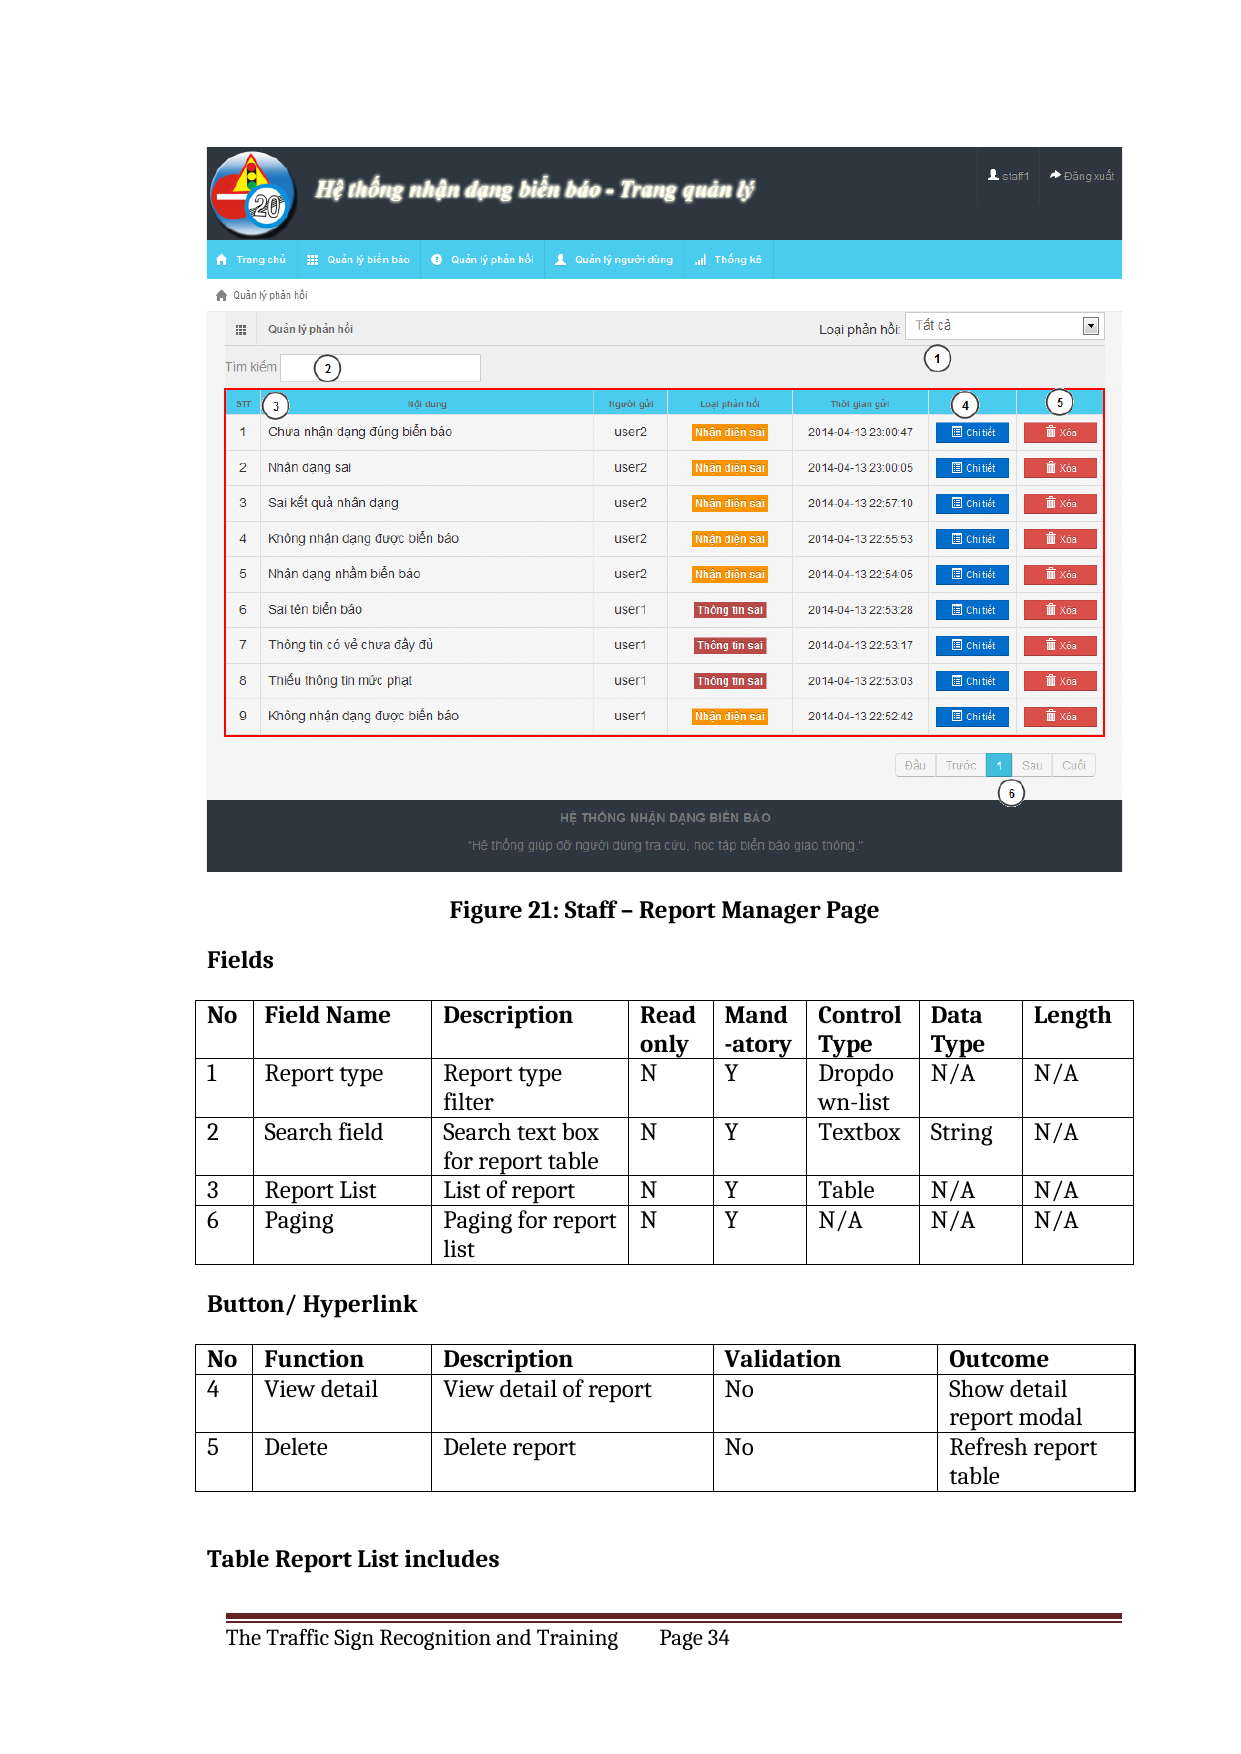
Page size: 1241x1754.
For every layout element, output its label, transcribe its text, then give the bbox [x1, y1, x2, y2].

table_cell N/A [920, 1059, 1022, 1117]
table_cell Report List [254, 1176, 431, 1205]
table_cell Paging [254, 1206, 431, 1264]
table_header No [196, 1001, 253, 1058]
table_cell Dropdown-list [807, 1059, 919, 1117]
table_cell View detail of report [432, 1375, 713, 1432]
table_header No [196, 1345, 252, 1373]
table_cell 2 [196, 1118, 253, 1175]
table_cell N [629, 1118, 713, 1175]
table_cell Table [807, 1176, 919, 1205]
table_header Outcome [938, 1345, 1134, 1373]
table_cell Report type filter [432, 1059, 628, 1117]
text Fields [207, 946, 1122, 975]
table_cell Y [714, 1176, 806, 1205]
table_header Data Type [920, 1001, 1022, 1058]
table_cell No [714, 1433, 937, 1491]
table_cell Report type [254, 1059, 431, 1117]
table_cell Y [714, 1059, 806, 1117]
table_cell View detail [253, 1375, 431, 1432]
table_header Field Name [254, 1001, 431, 1058]
table_cell N/A [1023, 1059, 1133, 1117]
table_cell Textbox [807, 1118, 919, 1175]
table_cell Y [714, 1118, 806, 1175]
table_cell 6 [196, 1206, 253, 1264]
table_cell List of report [432, 1176, 628, 1205]
table_cell N [629, 1176, 713, 1205]
table_cell N [629, 1059, 713, 1117]
table_header Description [432, 1345, 713, 1373]
table_cell Y [714, 1206, 806, 1264]
table_cell Search text box for report table [432, 1118, 628, 1175]
table_cell N/A [807, 1206, 919, 1264]
table_header Function [253, 1345, 431, 1373]
table_cell 3 [196, 1176, 253, 1205]
table_cell N/A [1023, 1118, 1133, 1175]
table_header Length [1023, 1001, 1133, 1058]
table_cell N/A [1023, 1176, 1133, 1205]
text Table Report List includes [207, 1544, 1122, 1573]
table_cell String [920, 1118, 1022, 1175]
table_cell N [629, 1206, 713, 1264]
table_header Read only [629, 1001, 713, 1058]
table_header Description [432, 1001, 628, 1058]
table_cell Refresh report table [938, 1433, 1134, 1491]
table_cell N/A [920, 1206, 1022, 1264]
table_header Mand-atory [714, 1001, 806, 1058]
picture [206, 147, 1123, 872]
table_header Control Type [807, 1001, 919, 1058]
table_cell 1 [196, 1059, 253, 1117]
table_cell Search field [254, 1118, 431, 1175]
table_cell No [714, 1375, 937, 1432]
table_cell 4 [196, 1375, 252, 1432]
table_cell 5 [196, 1433, 252, 1491]
table_cell Show detail report modal [938, 1375, 1134, 1432]
text Button/ Hyperlink [207, 1290, 1122, 1318]
table_cell Delete report [432, 1433, 713, 1491]
table_cell Delete [253, 1433, 431, 1491]
table_header Validation [714, 1345, 937, 1373]
table_cell N/A [920, 1176, 1022, 1205]
table_cell N/A [1023, 1206, 1133, 1264]
table_cell Paging for report list [432, 1206, 628, 1264]
